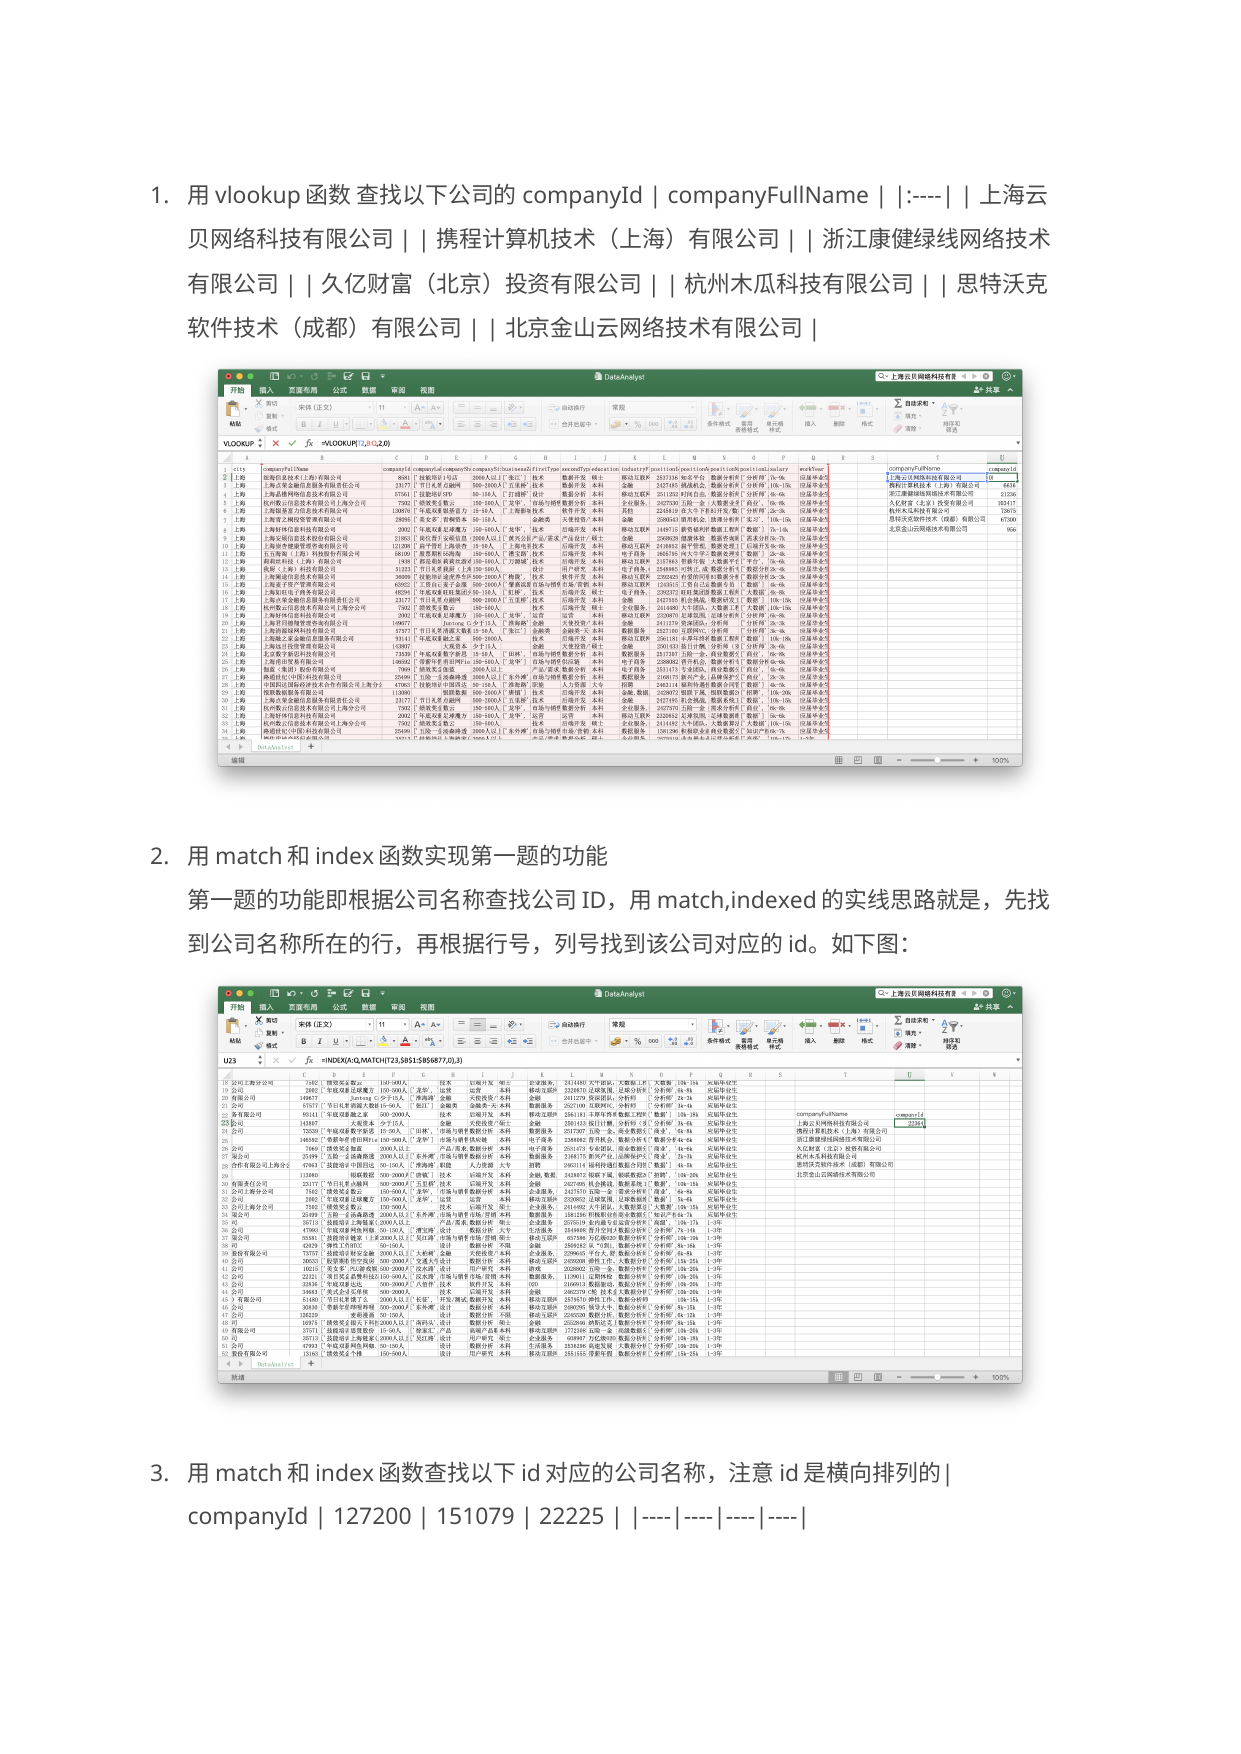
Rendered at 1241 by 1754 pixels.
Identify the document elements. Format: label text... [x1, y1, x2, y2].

list 用vlookup函数 查找以下公司的 companyId | companyFullName | |:----| | 上海云贝网络科技有限公司 | | 携程计算机技术（上海）有限公司 | | 浙江康健绿线网络技术有限公司 | | 久亿财富（北京）投资有限公司 | | 杭州木瓜科技有限公司 | | 思特沃克软件技术（成都）有限公司 | | 北京金山云网络技术有限公司 | [150, 172, 1053, 348]
list 用match和index函数实现第一题的功能 [150, 833, 1053, 877]
picture [187, 348, 1053, 807]
text 第一题的功能即根据公司名称查找公司ID，用match,indexed的实线思路就是，先找到公司名称所在的行，再根据行号，列号找到该公司对应的id。如下图： [187, 877, 1053, 965]
picture [187, 965, 1053, 1424]
list 用match和index函数查找以下id对应的公司名称，注意id是横向排列的| companyId | 127200 | 151079 | 22225 | |----|----|----|----| [150, 1450, 1053, 1538]
